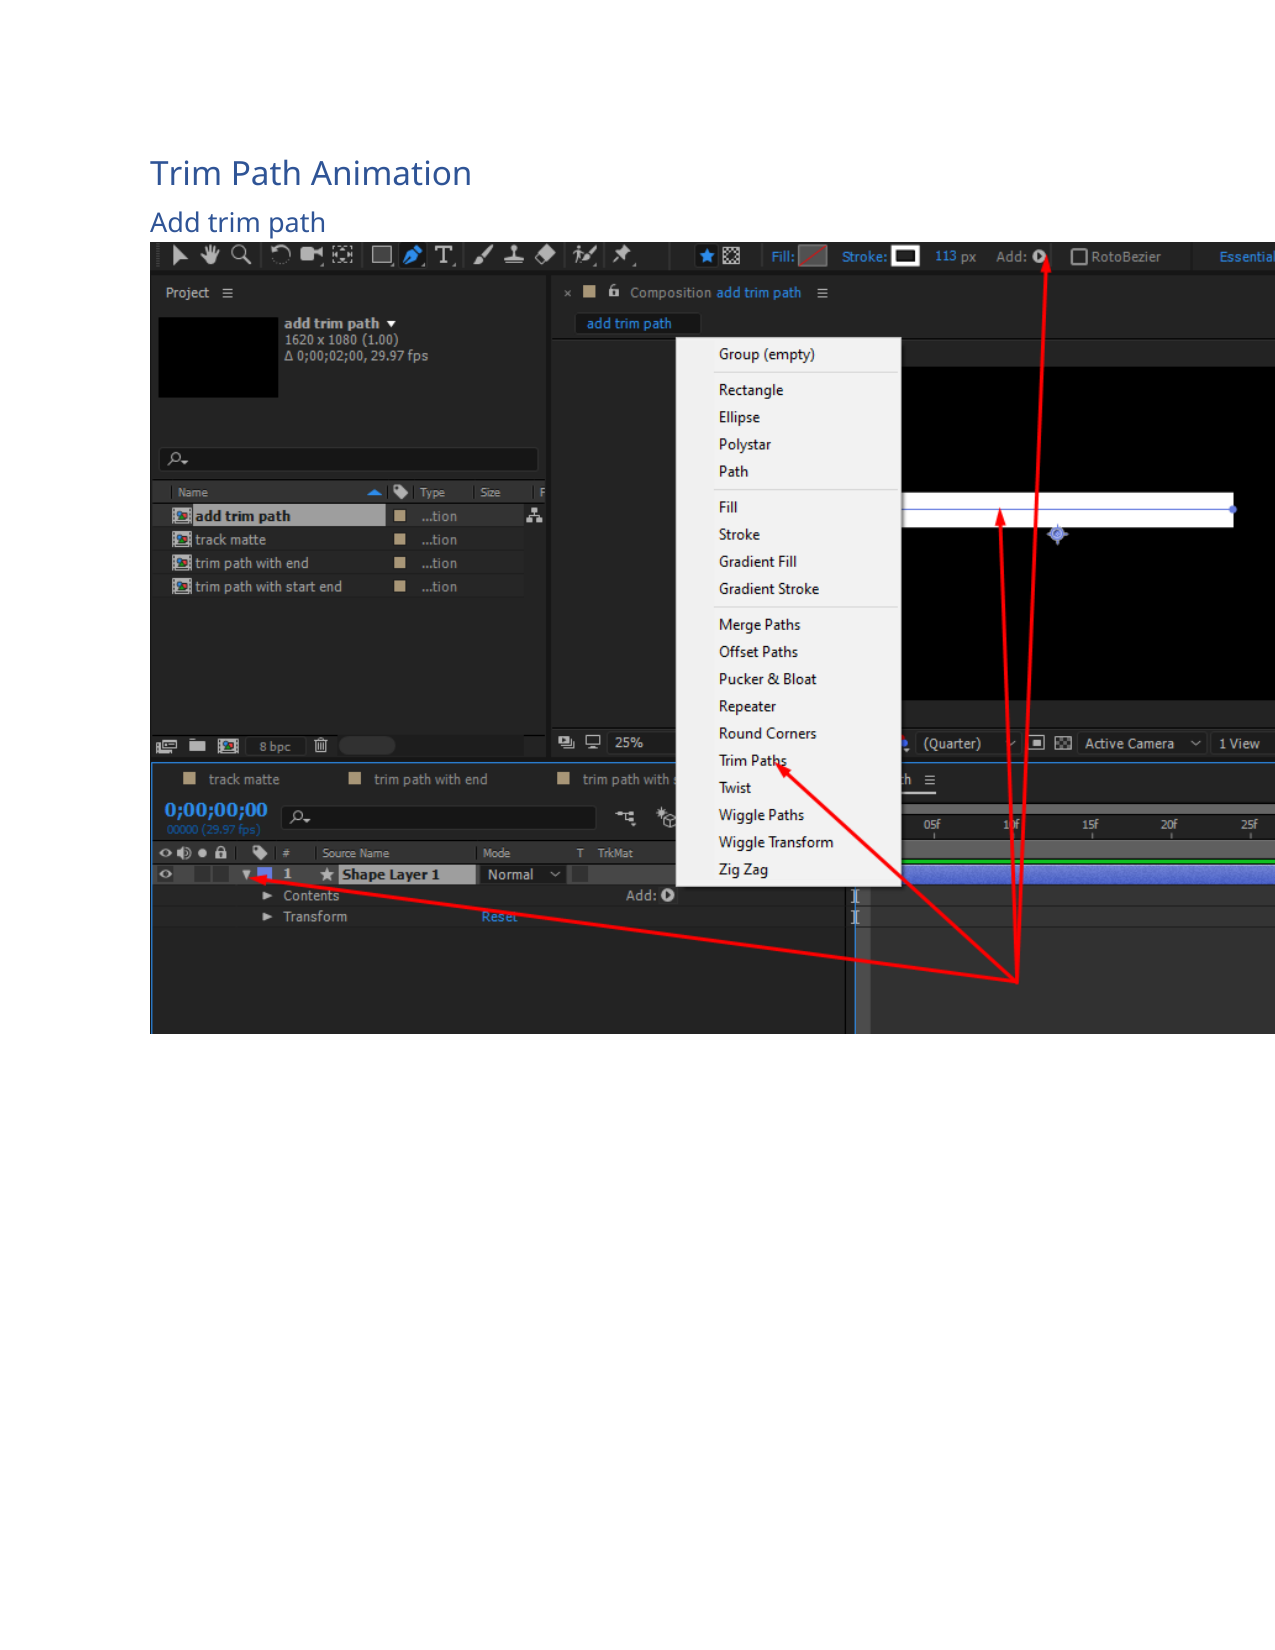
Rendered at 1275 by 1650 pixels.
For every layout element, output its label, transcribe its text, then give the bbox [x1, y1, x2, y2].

picture [150, 242, 1275, 1034]
subtitle Trim Path Animation [150, 150, 1125, 195]
subtitle Add trim path [150, 203, 1125, 240]
